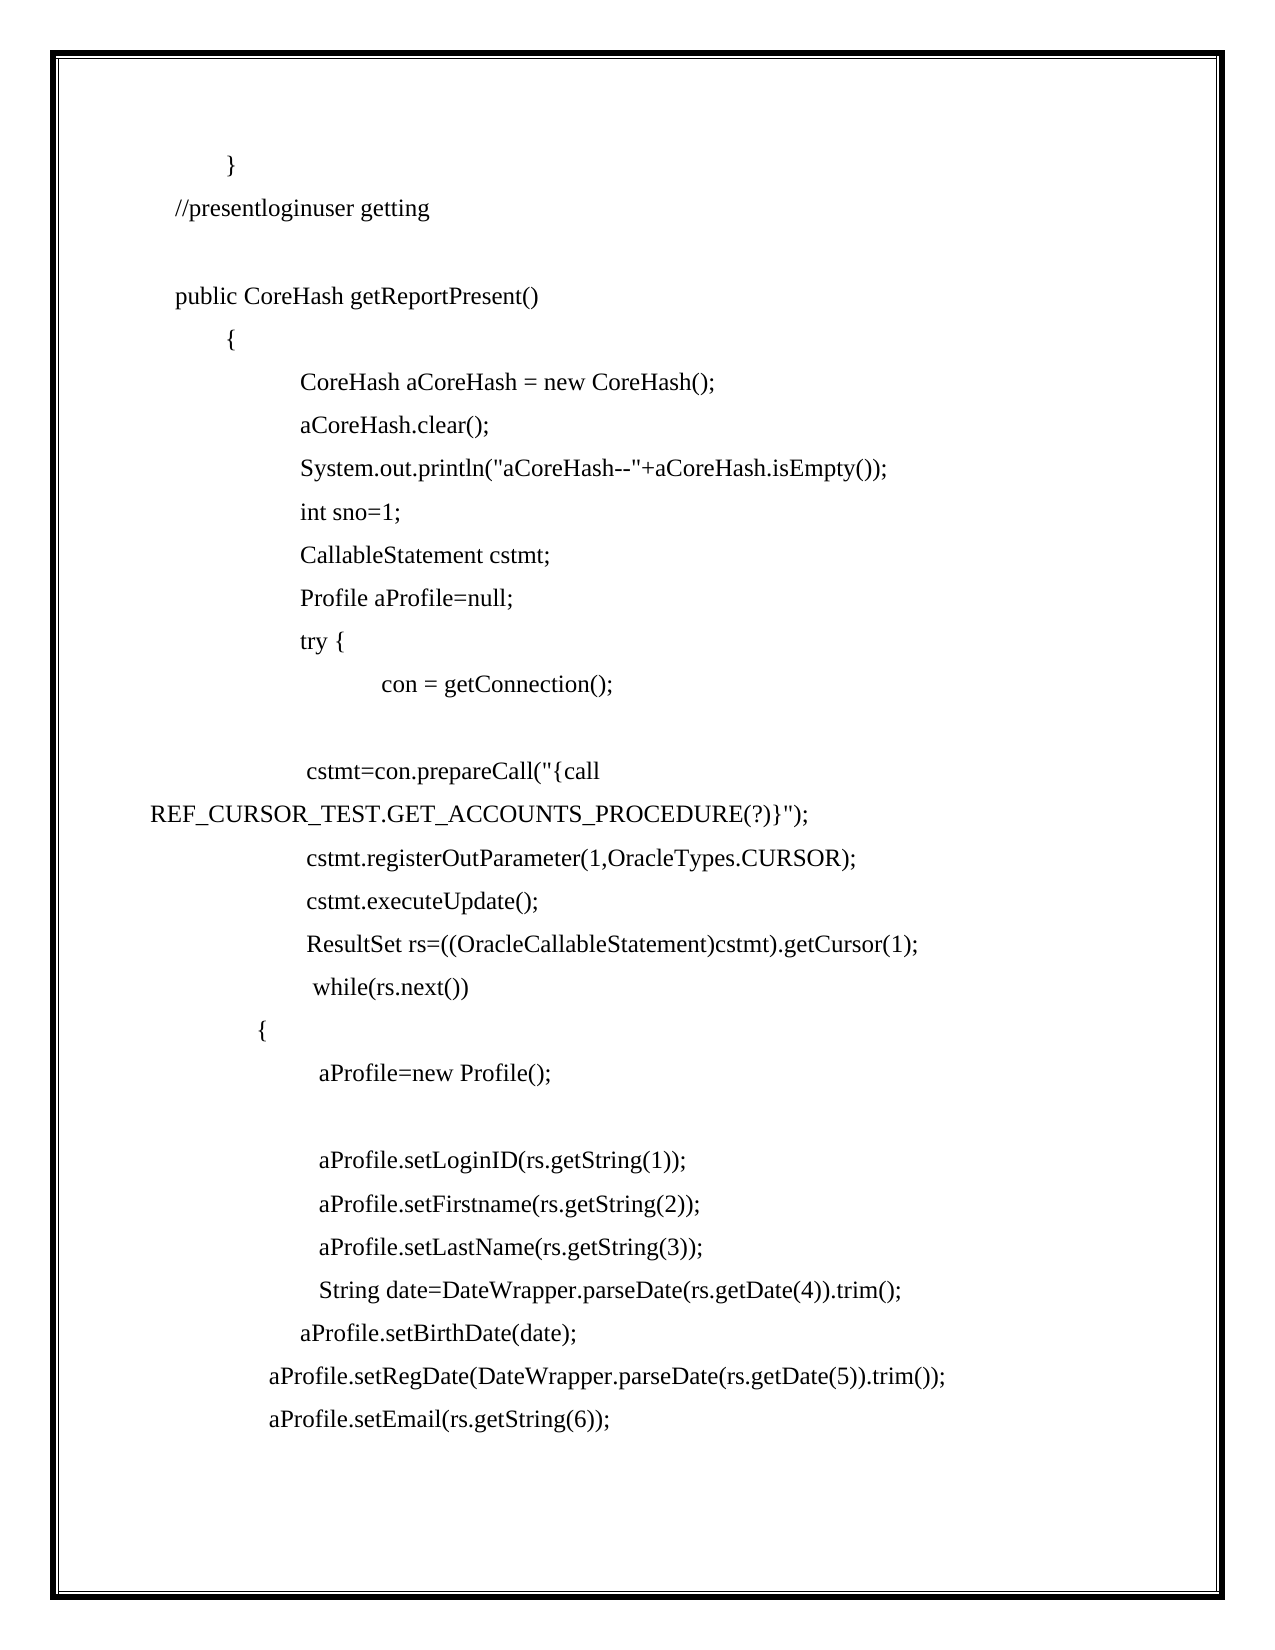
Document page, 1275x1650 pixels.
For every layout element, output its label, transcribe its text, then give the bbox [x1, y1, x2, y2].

text ResultSet rs=((OracleCallableStatement)cstmt).getCursor(1); [150, 929, 1125, 958]
text String date=DateWrapper.parseDate(rs.getDate(4)).trim(); [150, 1275, 1125, 1304]
text cstmt=con.prepareCall("{call REF_CURSOR_TEST.GET_ACCOUNTS_PROCEDURE(?)}"); [150, 756, 1125, 828]
text } [150, 150, 1125, 179]
text Profile aProfile=null; [150, 583, 1125, 612]
text CallableStatement cstmt; [150, 540, 1125, 568]
text public CoreHash getReportPresent() [150, 281, 1125, 310]
text aProfile.setLoginID(rs.getString(1)); [150, 1146, 1125, 1174]
text cstmt.registerOutParameter(1,OracleTypes.CURSOR); [150, 843, 1125, 871]
text CoreHash aCoreHash = new CoreHash(); [150, 367, 1125, 396]
text con = getConnection(); [150, 669, 1125, 698]
text aCoreHash.clear(); [150, 410, 1125, 439]
text //presentloginuser getting [150, 193, 1125, 222]
text aProfile=new Profile(); [150, 1058, 1125, 1087]
text cstmt.executeUpdate(); [150, 886, 1125, 914]
text int sno=1; [150, 497, 1125, 525]
text try { [150, 626, 1125, 655]
text aProfile.setFirstname(rs.getString(2)); [150, 1189, 1125, 1217]
text System.out.println("aCoreHash--"+aCoreHash.isEmpty()); [150, 453, 1125, 482]
text { [150, 1015, 1125, 1044]
text { [150, 324, 1125, 353]
text aProfile.setBirthDate(date); [150, 1318, 1125, 1347]
text aProfile.setEmail(rs.getString(6)); [150, 1404, 1125, 1433]
text aProfile.setLastName(rs.getString(3)); [150, 1232, 1125, 1261]
text while(rs.next()) [150, 972, 1125, 1001]
text aProfile.setRegDate(DateWrapper.parseDate(rs.getDate(5)).trim()); [150, 1361, 1125, 1390]
